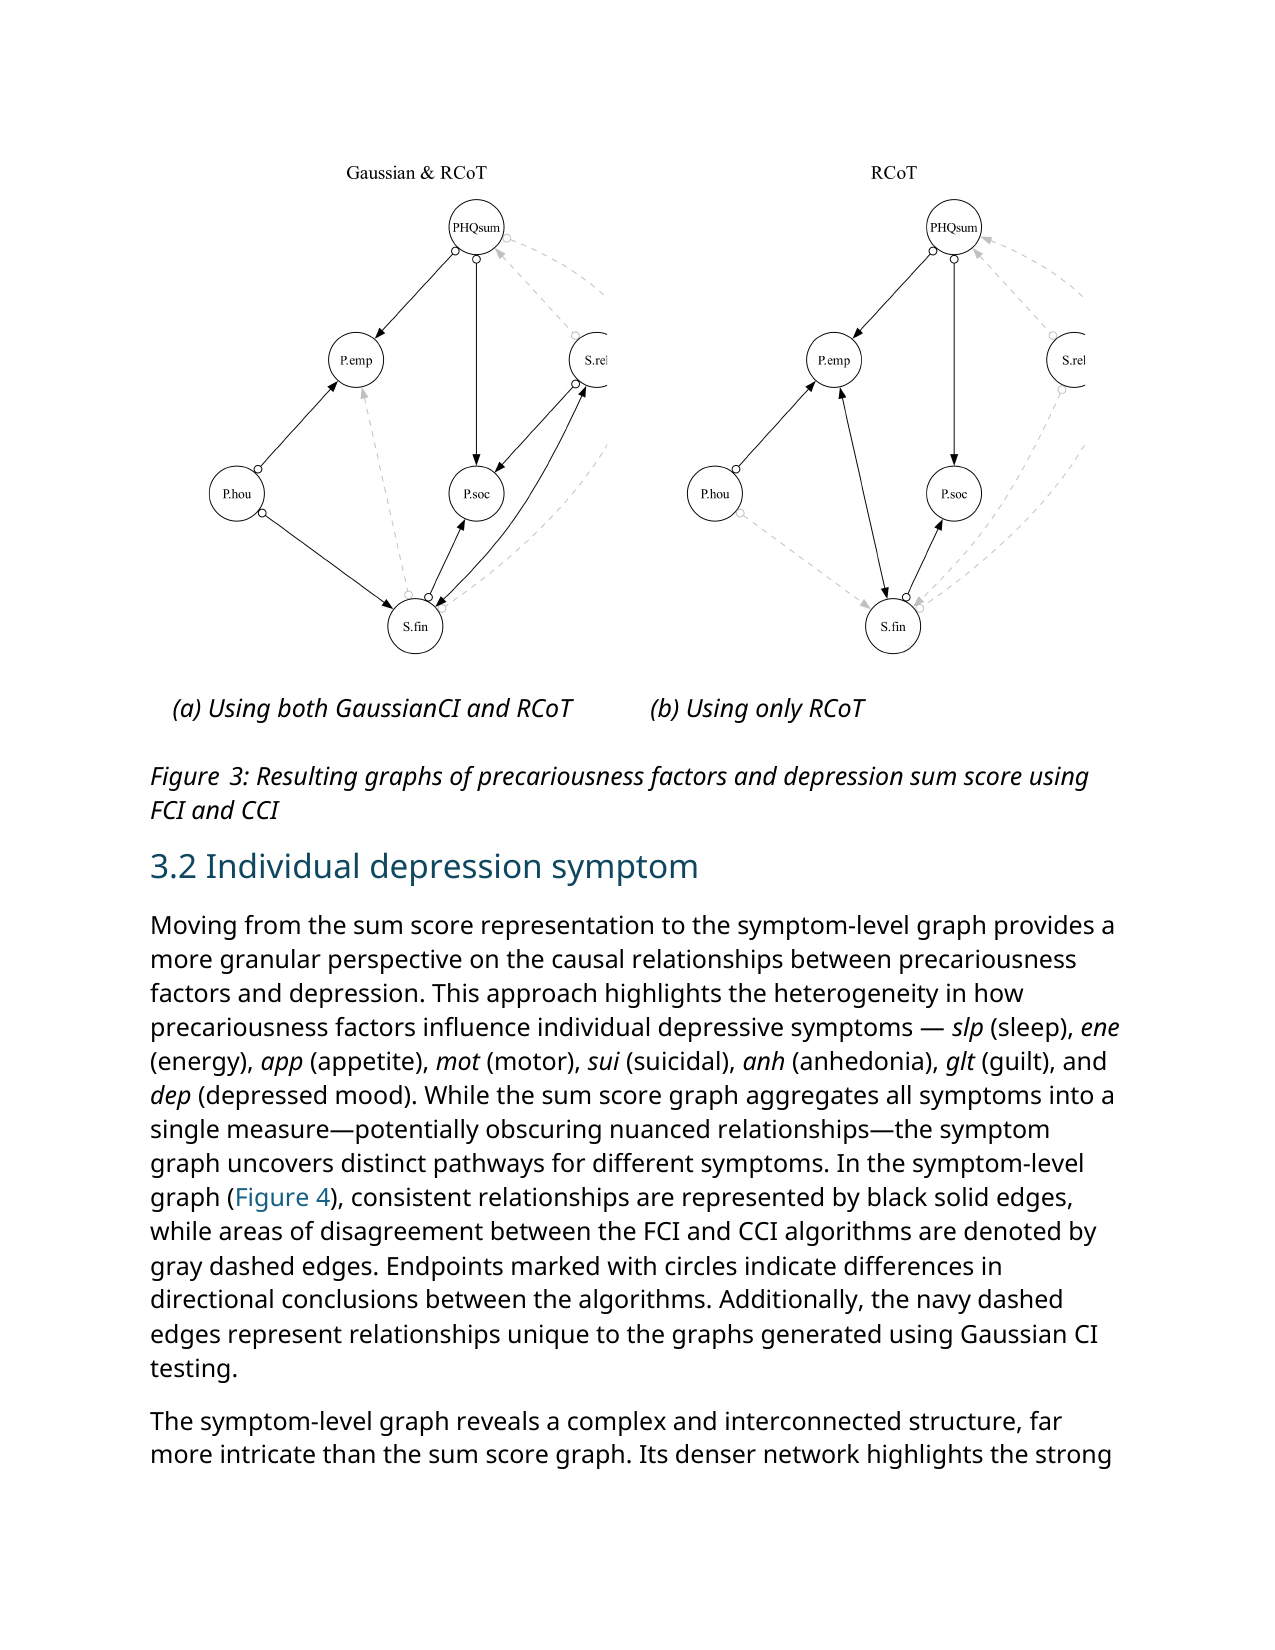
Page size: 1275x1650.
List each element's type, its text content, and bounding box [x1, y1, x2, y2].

subtitle 3.2 Individual depression symptom [150, 843, 1125, 889]
picture [650, 153, 1085, 671]
text Figure 3: Resulting graphs of precariousness factors and depression sum score using FCI and CCI [150, 758, 1125, 827]
text Moving from the sum score representation to the symptom-level graph provides a more granular perspective on the causal relationships between precariousness factors and depression. This approach highlights the heterogeneity in how precariousness factors influence individual depressive symptoms — slp (sleep), ene (energy), app (appetite), mot (motor), sui (suicidal), anh (anhedonia), glt (guilt), and dep (depressed mood). While the sum score graph aggregates all symptoms into a single measure—potentially obscuring nuanced relationships—the symptom graph uncovers distinct pathways for different symptoms. In the symptom-level graph (Figure 4), consistent relationships are represented by black solid edges, while areas of disagreement between the FCI and CCI algorithms are denoted by gray dashed edges. Endpoints marked with circles indicate differences in directional conclusions between the algorithms. Additionally, the navy dashed edges represent relationships unique to the graphs generated using Gaussian CI testing. [150, 907, 1125, 1384]
table_header [150, 150, 628, 738]
picture [172, 153, 608, 671]
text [150, 1403, 1125, 1471]
table_header [628, 150, 1105, 738]
